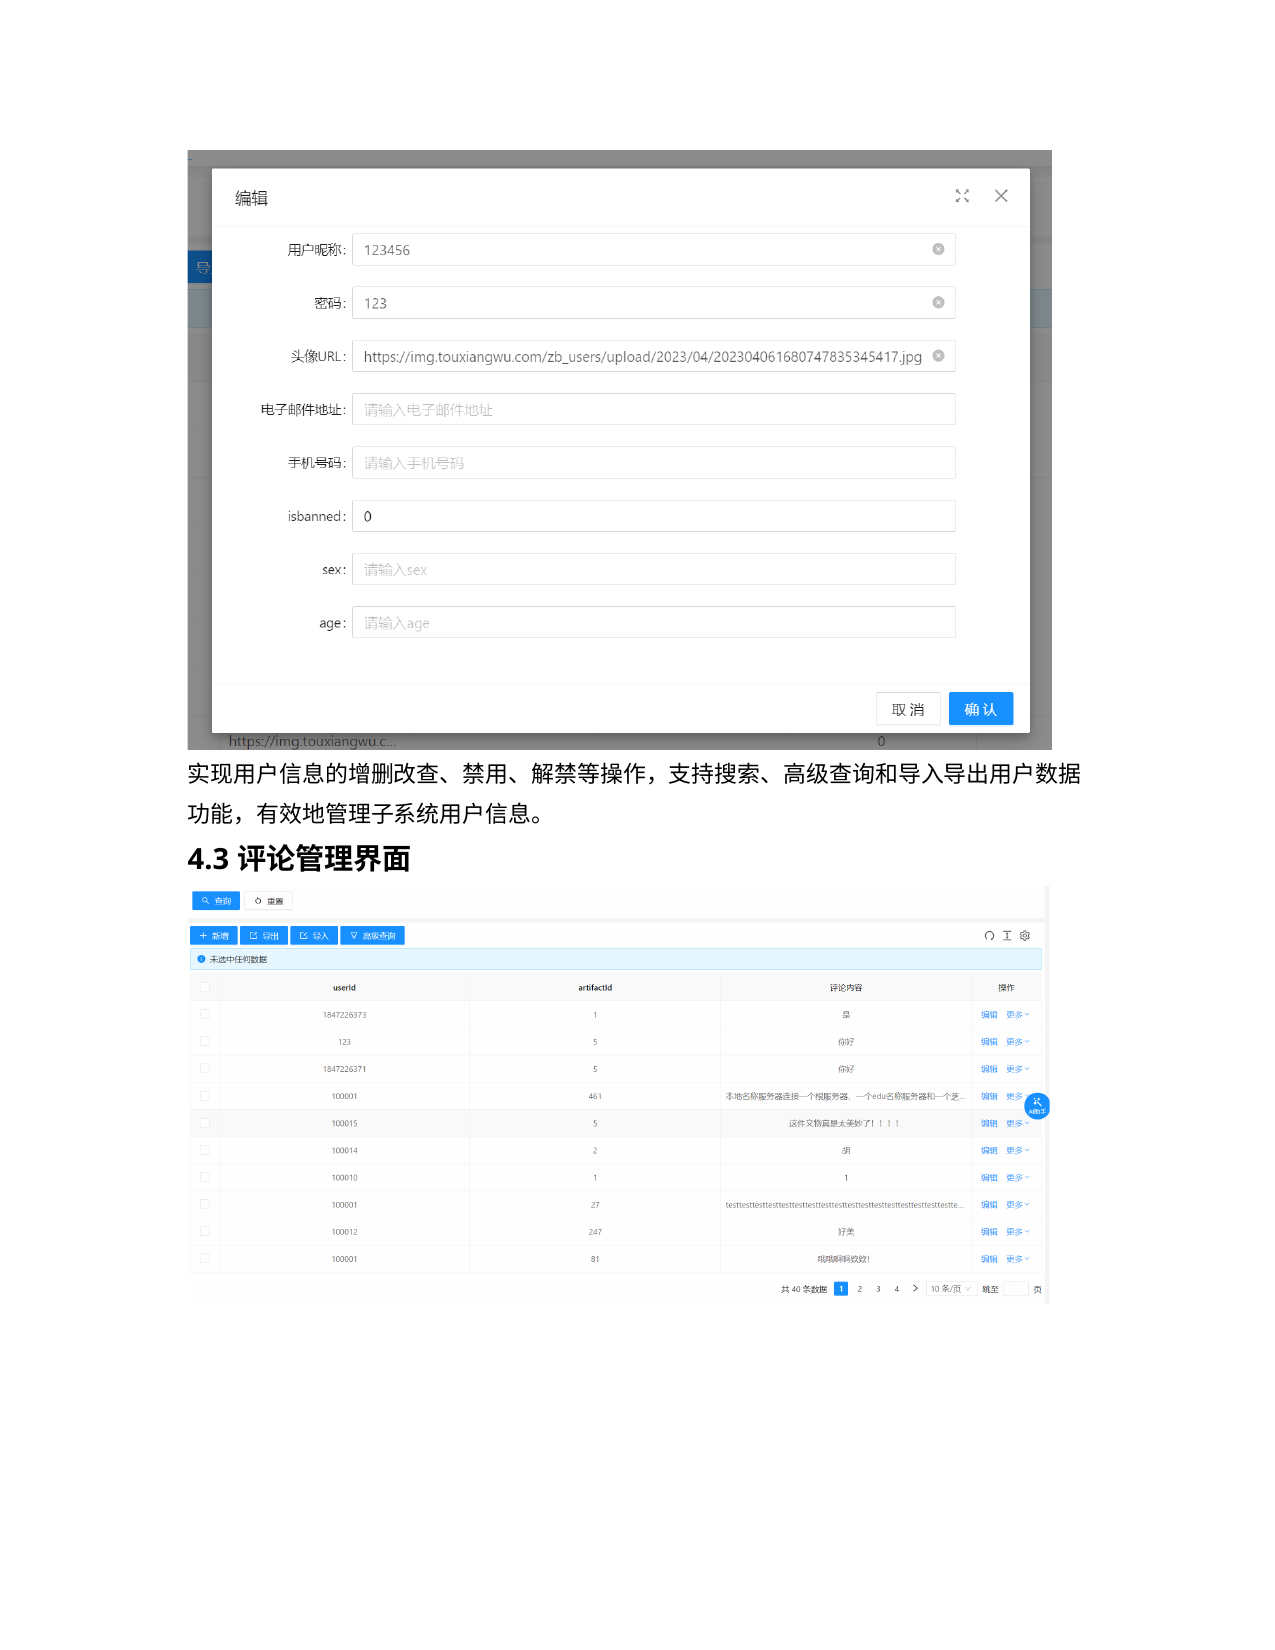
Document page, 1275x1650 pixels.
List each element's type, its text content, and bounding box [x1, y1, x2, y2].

text 4.3 评论管理界面 [187, 835, 1087, 878]
text 实现用户信息的增删改查、禁用、解禁等操作，支持搜索、高级查询和导入导出用户数据功能，有效地管理子系统用户信息。 [187, 756, 1087, 829]
picture [187, 886, 1050, 1304]
picture [187, 150, 1052, 750]
